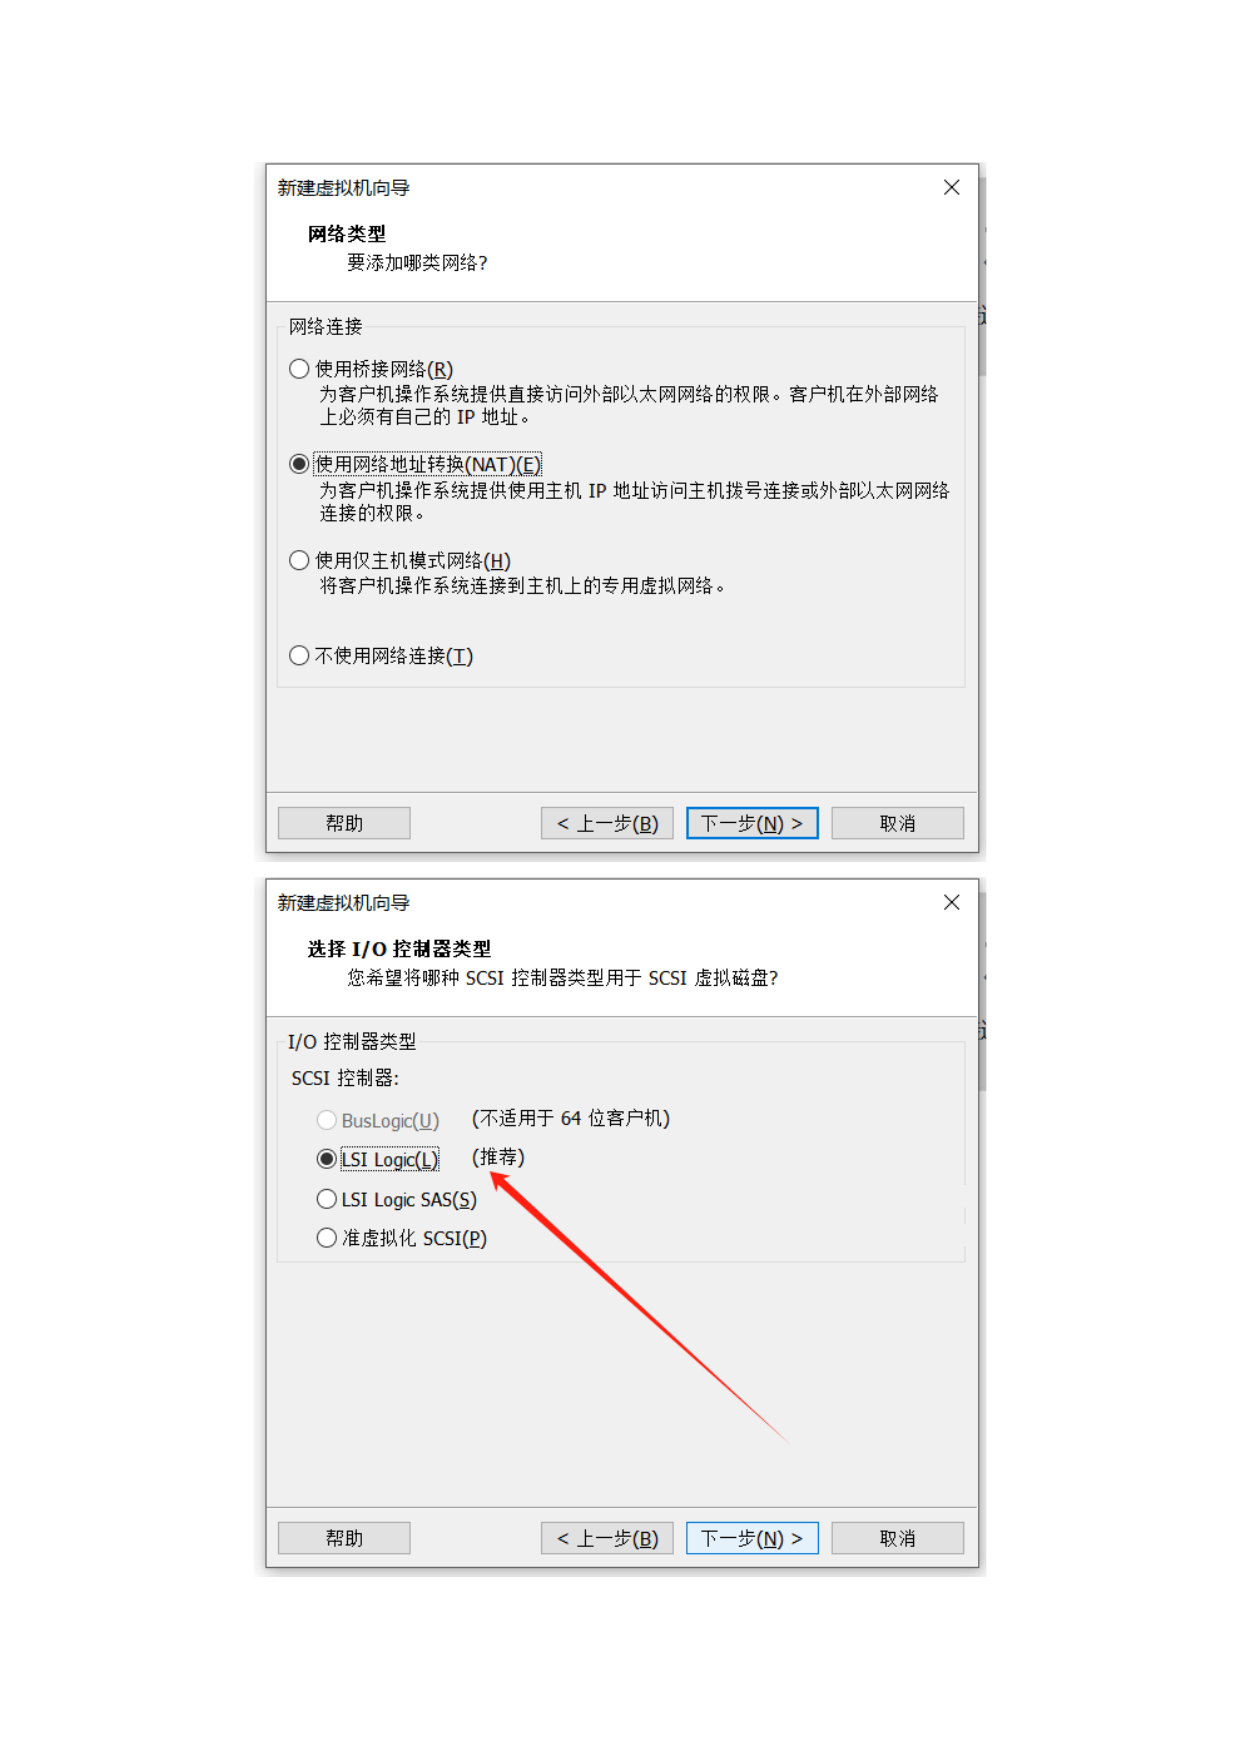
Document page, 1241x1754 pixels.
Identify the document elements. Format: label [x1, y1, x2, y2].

picture [253, 877, 987, 1577]
picture [253, 162, 987, 862]
